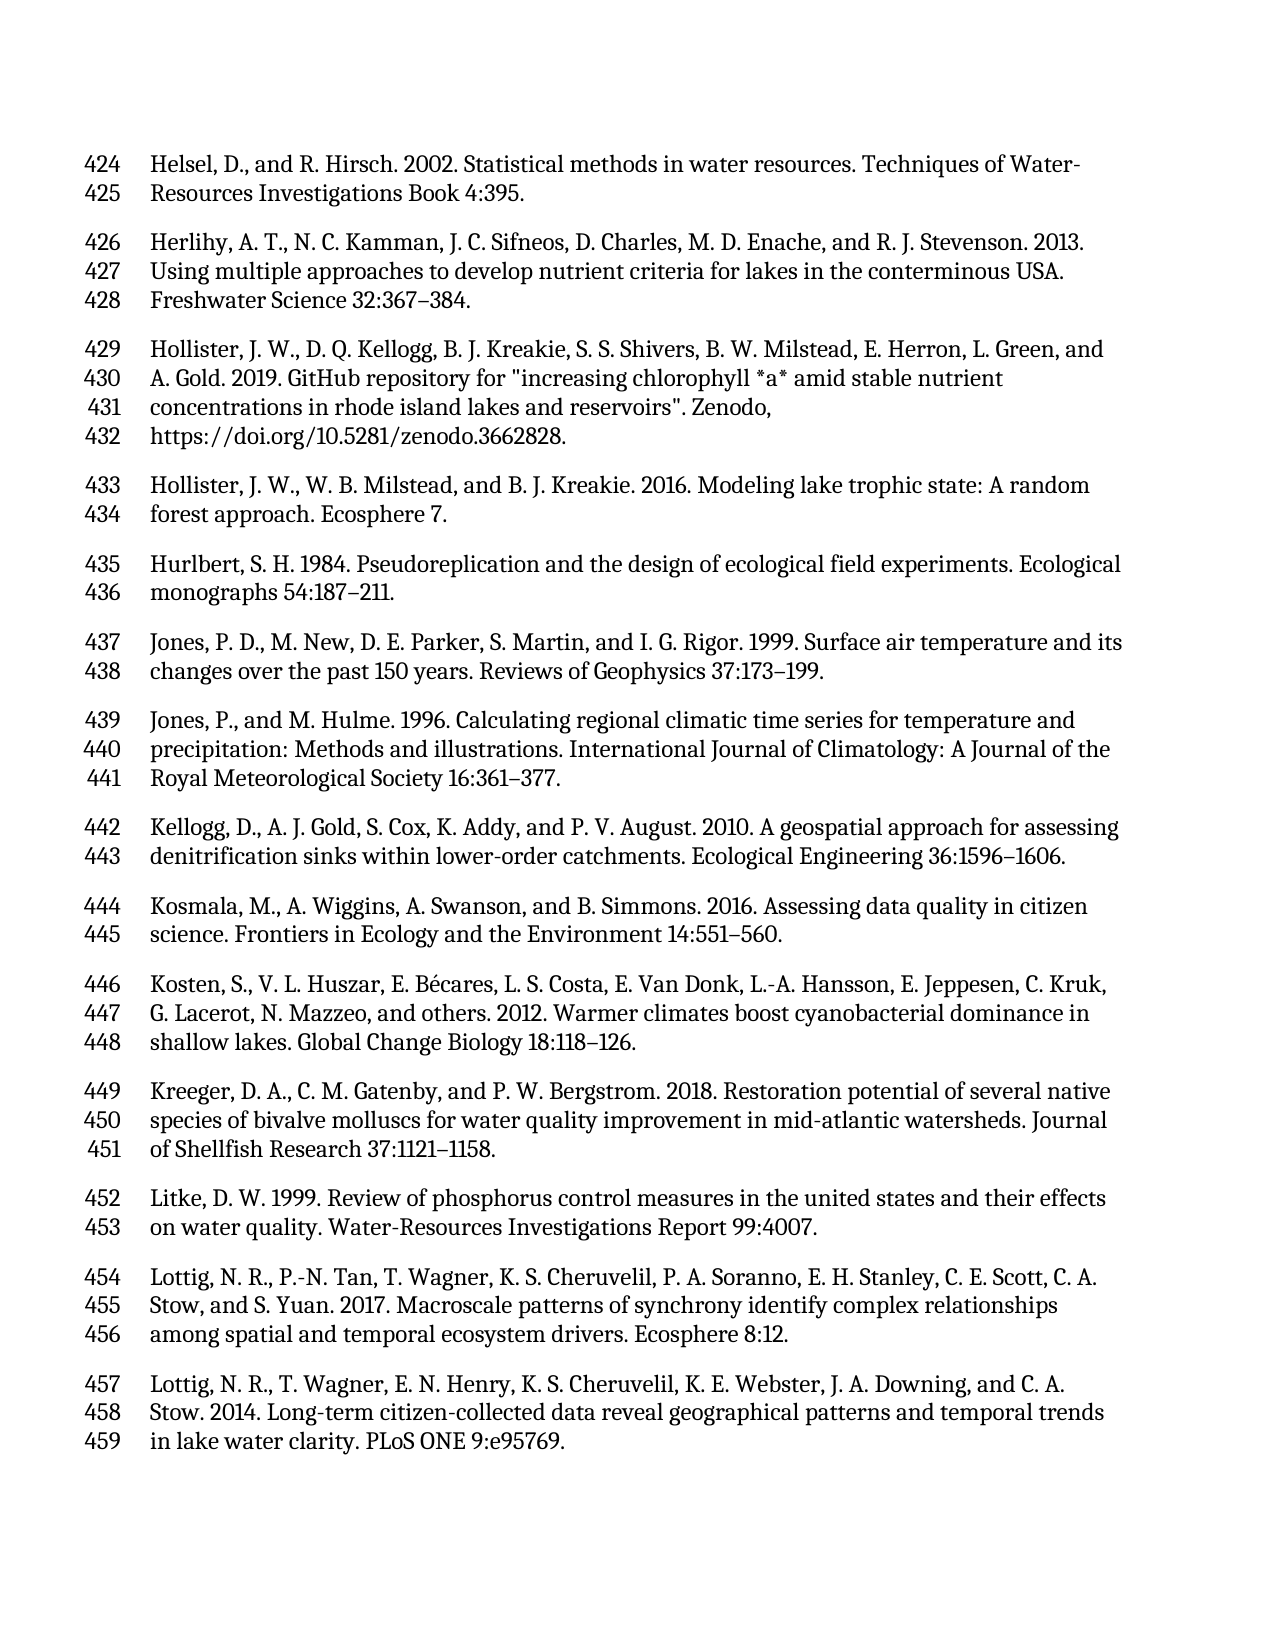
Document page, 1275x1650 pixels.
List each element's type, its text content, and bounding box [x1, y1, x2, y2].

text Kosten, S., V. L. Huszar, E. Bécares, L. S. Costa, E. Van Donk, L.-A. Hansson, E. Jeppesen, C. Kruk, G. Lacerot, N. Mazzeo, and others. 2012. Warmer climates boost cyanobacterial dominance in shallow lakes. Global Change Biology 18:118–126. [150, 970, 1125, 1056]
text Kreeger, D. A., C. M. Gatenby, and P. W. Bergstrom. 2018. Restoration potential of several native species of bivalve molluscs for water quality improvement in mid-atlantic watersheds. Journal of Shellfish Research 37:1121–1158. [150, 1077, 1125, 1163]
text Helsel, D., and R. Hirsch. 2002. Statistical methods in water resources. Techniques of Water-Resources Investigations Book 4:395. [150, 150, 1125, 207]
text Lottig, N. R., P.-N. Tan, T. Wagner, K. S. Cheruvelil, P. A. Soranno, E. H. Stanley, C. E. Scott, C. A. Stow, and S. Yuan. 2017. Macroscale patterns of synchrony identify complex relationships among spatial and temporal ecosystem drivers. Ecosphere 8:12. [150, 1262, 1125, 1349]
text Lottig, N. R., T. Wagner, E. N. Henry, K. S. Cheruvelil, K. E. Webster, J. A. Downing, and C. A. Stow. 2014. Long-term citizen-collected data reveal geographical patterns and temporal trends in lake water clarity. PLoS ONE 9:e95769. [150, 1369, 1125, 1456]
text Kellogg, D., A. J. Gold, S. Cox, K. Addy, and P. V. August. 2010. A geospatial approach for assessing denitrification sinks within lower-order catchments. Ecological Engineering 36:1596–1606. [150, 813, 1125, 871]
text Kosmala, M., A. Wiggins, A. Swanson, and B. Simmons. 2016. Assessing data quality in citizen science. Frontiers in Ecology and the Environment 14:551–560. [150, 892, 1125, 949]
text Litke, D. W. 1999. Review of phosphorus control measures in the united states and their effects on water quality. Water-Resources Investigations Report 99:4007. [150, 1184, 1125, 1242]
text Jones, P., and M. Hulme. 1996. Calculating regional climatic time series for temperature and precipitation: Methods and illustrations. International Journal of Climatology: A Journal of the Royal Meteorological Society 16:361–377. [150, 706, 1125, 792]
text Herlihy, A. T., N. C. Kamman, J. C. Sifneos, D. Charles, M. D. Enache, and R. J. Stevenson. 2013. Using multiple approaches to develop nutrient criteria for lakes in the conterminous USA. Freshwater Science 32:367–384. [150, 228, 1125, 314]
text Jones, P. D., M. New, D. E. Parker, S. Martin, and I. G. Rigor. 1999. Surface air temperature and its changes over the past 150 years. Reviews of Geophysics 37:173–199. [150, 628, 1125, 685]
text Hurlbert, S. H. 1984. Pseudoreplication and the design of ecological field experiments. Ecological monographs 54:187–211. [150, 549, 1125, 607]
text Hollister, J. W., W. B. Milstead, and B. J. Kreakie. 2016. Modeling lake trophic state: A random forest approach. Ecosphere 7. [150, 471, 1125, 529]
text Hollister, J. W., D. Q. Kellogg, B. J. Kreakie, S. S. Shivers, B. W. Milstead, E. Herron, L. Green, and A. Gold. 2019. GitHub repository for "increasing chlorophyll *a* amid stable nutrient concentrations in rhode island lakes and reservoirs". Zenodo, https://doi.org/10.5281/zenodo.3662828. [150, 335, 1125, 450]
